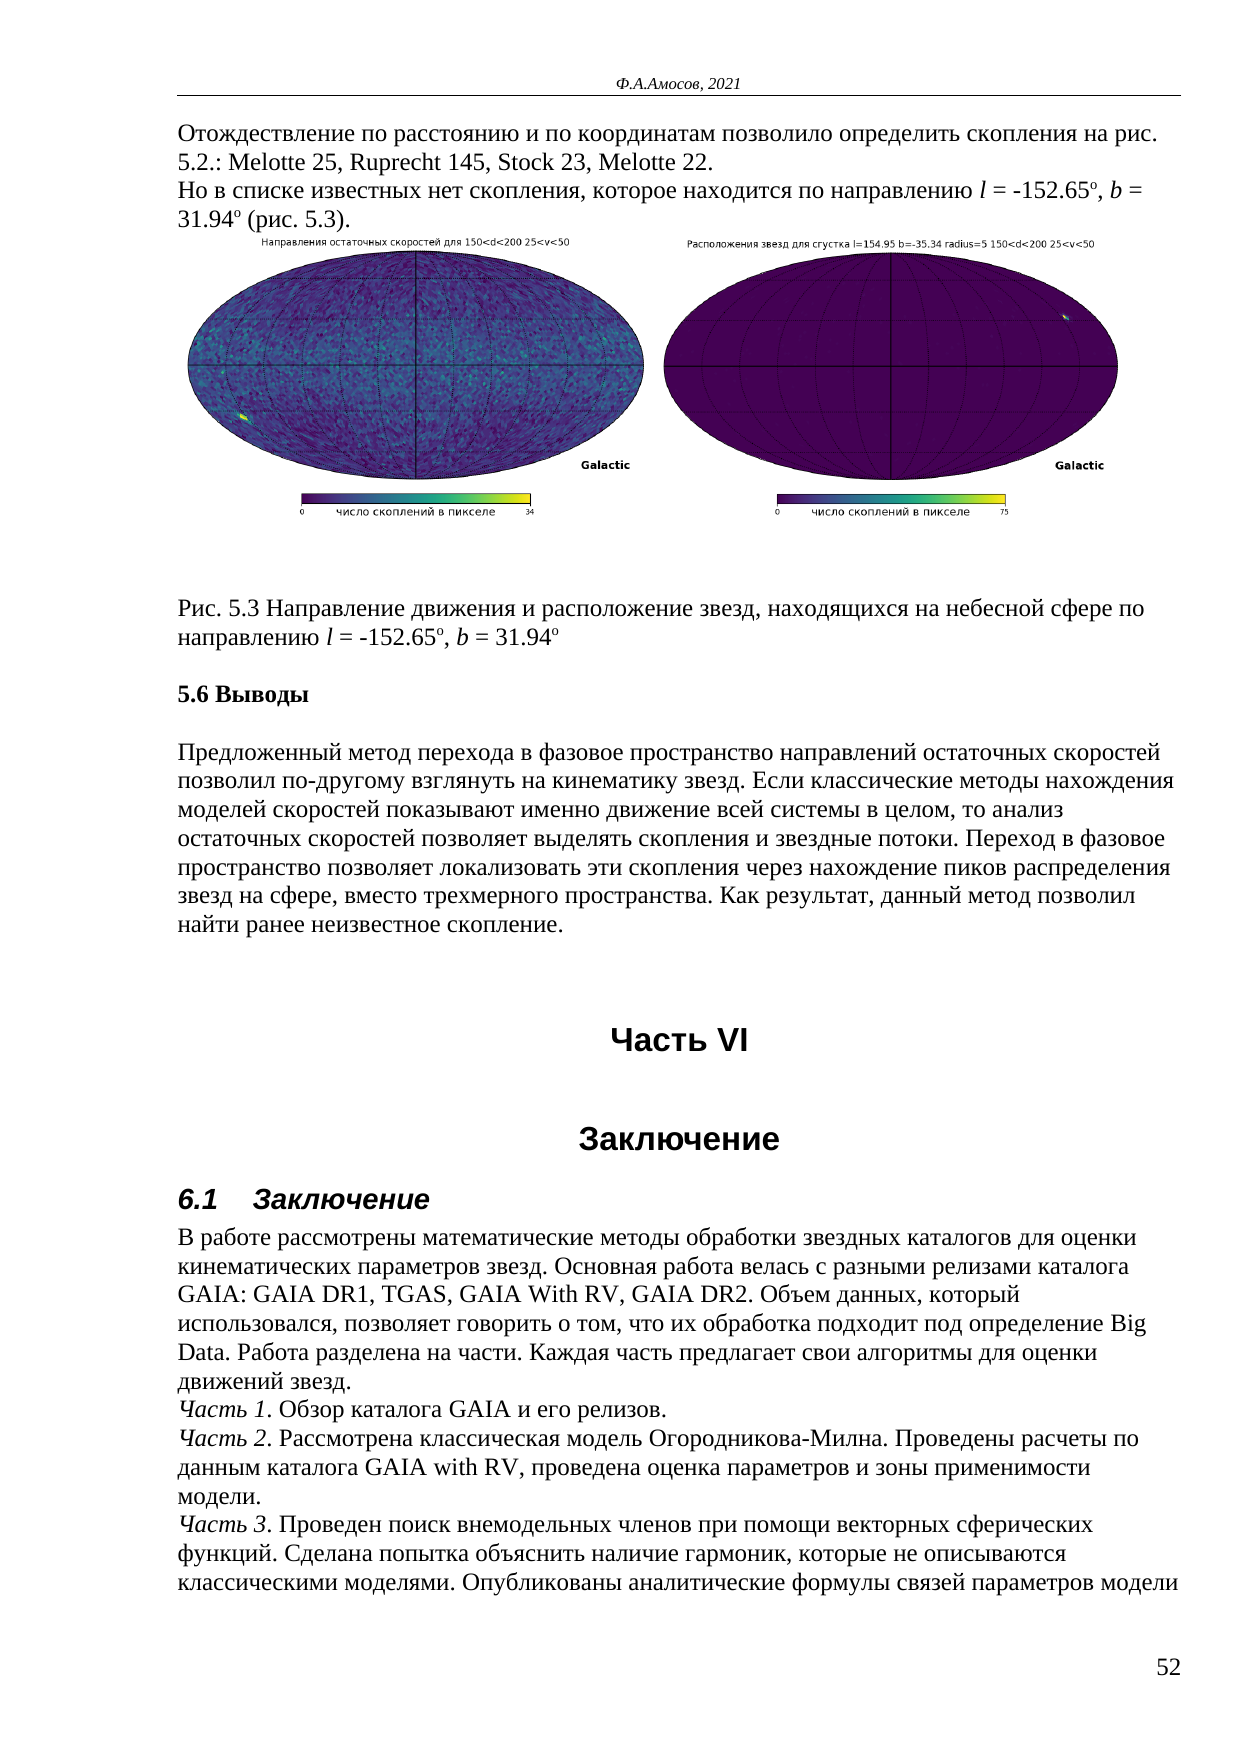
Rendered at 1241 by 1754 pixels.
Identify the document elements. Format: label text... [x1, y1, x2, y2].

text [177, 1509, 1181, 1596]
text 5.6 Выводы [177, 679, 1181, 708]
subtitle Часть VI [177, 1020, 1181, 1059]
text Предложенный метод перехода в фазовое пространство направлений остаточных скоростей позволил по-другому взглянуть на кинематику звезд. Если классические методы нахождения моделей скоростей показывают именно движение всей системы в целом, то анализ остаточных скоростей позволяет выделять скопления и звездные потоки. Переход в фазовое пространство позволяет локализовать эти скопления через нахождение пиков распределения звезд на сфере, вместо трехмерного пространства. Как результат, данный метод позволил найти ранее неизвестное скопление. [177, 737, 1181, 938]
text Часть 2. Рассмотрена классическая модель Огородникова-Милна. Проведены расчеты по данным каталога GAIA with RV, проведена оценка параметров и зоны применимости модели. [177, 1423, 1181, 1509]
text Часть 1. Обзор каталога GAIA и его релизов. [177, 1394, 1181, 1423]
text Отождествление по расстоянию и по координатам позволило определить скопления на рис. 5.2.: Melotte 25, Ruprecht 145, Stock 23, Melotte 22. [177, 118, 1181, 176]
subtitle Заключение [177, 1182, 1181, 1216]
subtitle Заключение [177, 1119, 1181, 1157]
text В работе рассмотрены математические методы обработки звездных каталогов для оценки кинематических параметров звезд. Основная работа велась с разными релизами каталога GAIA: GAIA DR1, TGAS, GAIA With RV, GAIA DR2. Объем данных, который использовался, позволяет говорить о том, что их обработка подходит под определение Big Data. Работа разделена на части. Каждая часть предлагает свои алгоритмы для оценки движений звезд. [177, 1222, 1181, 1394]
text Но в списке известных нет скопления, которое находится по направлению l = -152.65o, b = 31.94o (рис. 5.3). [177, 176, 1181, 233]
text Рис. 5.3 Направление движения и расположение звезд, находящихся на небесной сфере по направлению l = -152.65o, b = 31.94o [177, 593, 1181, 650]
picture [177, 233, 1128, 536]
